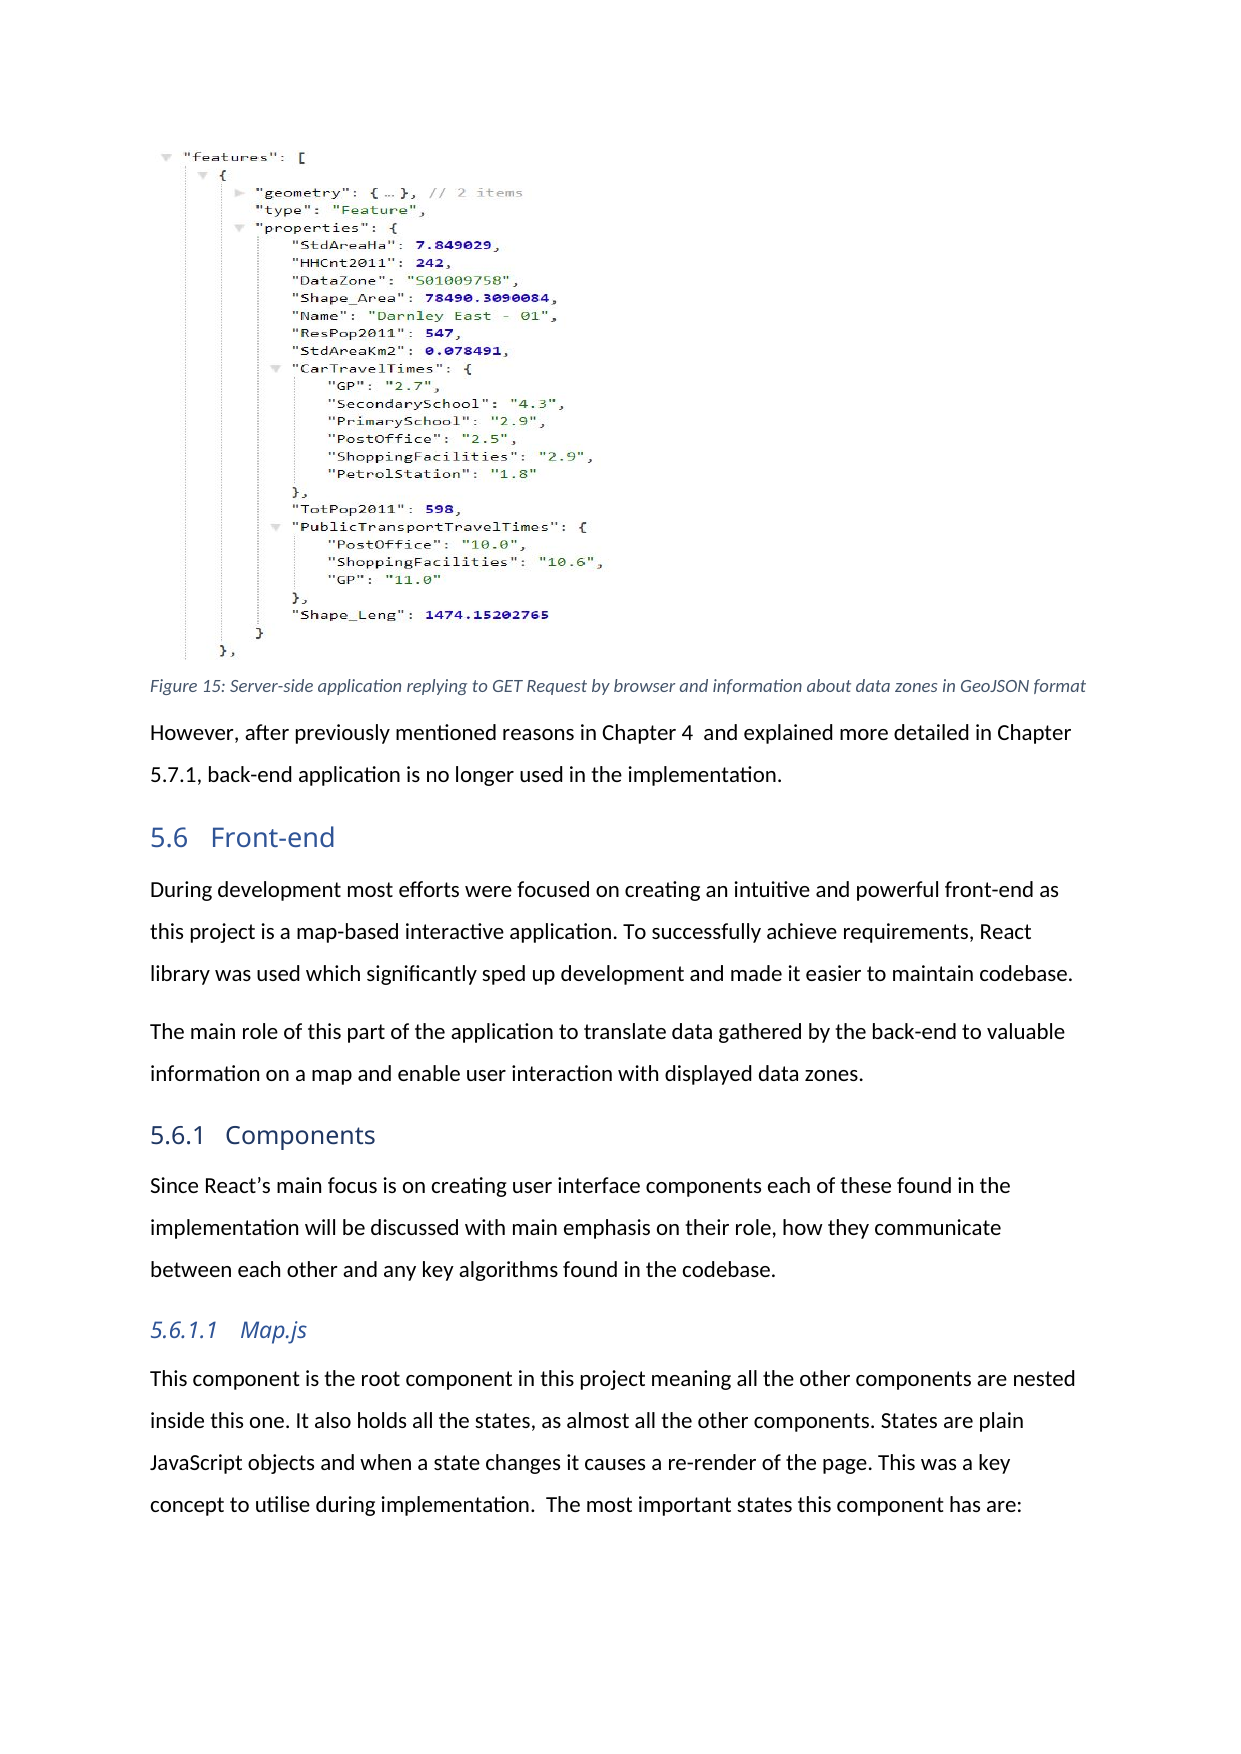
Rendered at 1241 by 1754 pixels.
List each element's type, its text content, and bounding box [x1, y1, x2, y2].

text This component is the root component in this project meaning all the other components are nested inside this one. It also holds all the states, as almost all the other components. States are plain JavaScript objects and when a state changes it causes a re-render of the page. This was a key concept to utilise during implementation. The most important states this component has are: [150, 1364, 1090, 1518]
text During development most efforts were focused on creating an intuitive and powerful front-end as this project is a map-based interactive application. To successfully achieve requirements, React library was used which significantly sped up development and made it easier to maintain codebase. [150, 875, 1090, 987]
subtitle Components [150, 1118, 1090, 1152]
text The main role of this part of the application to translate data gathered by the back-end to valuable information on a map and enable user interaction with displayed data zones. [150, 1017, 1090, 1087]
text Since React’s main focus is on creating user interface components each of these found in the implementation will be discussed with main emphasis on their role, how they communicate between each other and any key algorithms found in the codebase. [150, 1171, 1090, 1283]
text However, after previously mentioned reasons in Chapter 4 and explained more detailed in Chapter 5.7.1, back-end application is no longer used in the implementation. [150, 718, 1090, 788]
subtitle Front-end [150, 818, 1090, 855]
subtitle Map.js [150, 1314, 1090, 1345]
picture [155, 150, 614, 660]
text Figure 15: Server-side application replying to GET Request by browser and information about data zones in GeoJSON format [150, 674, 1090, 697]
